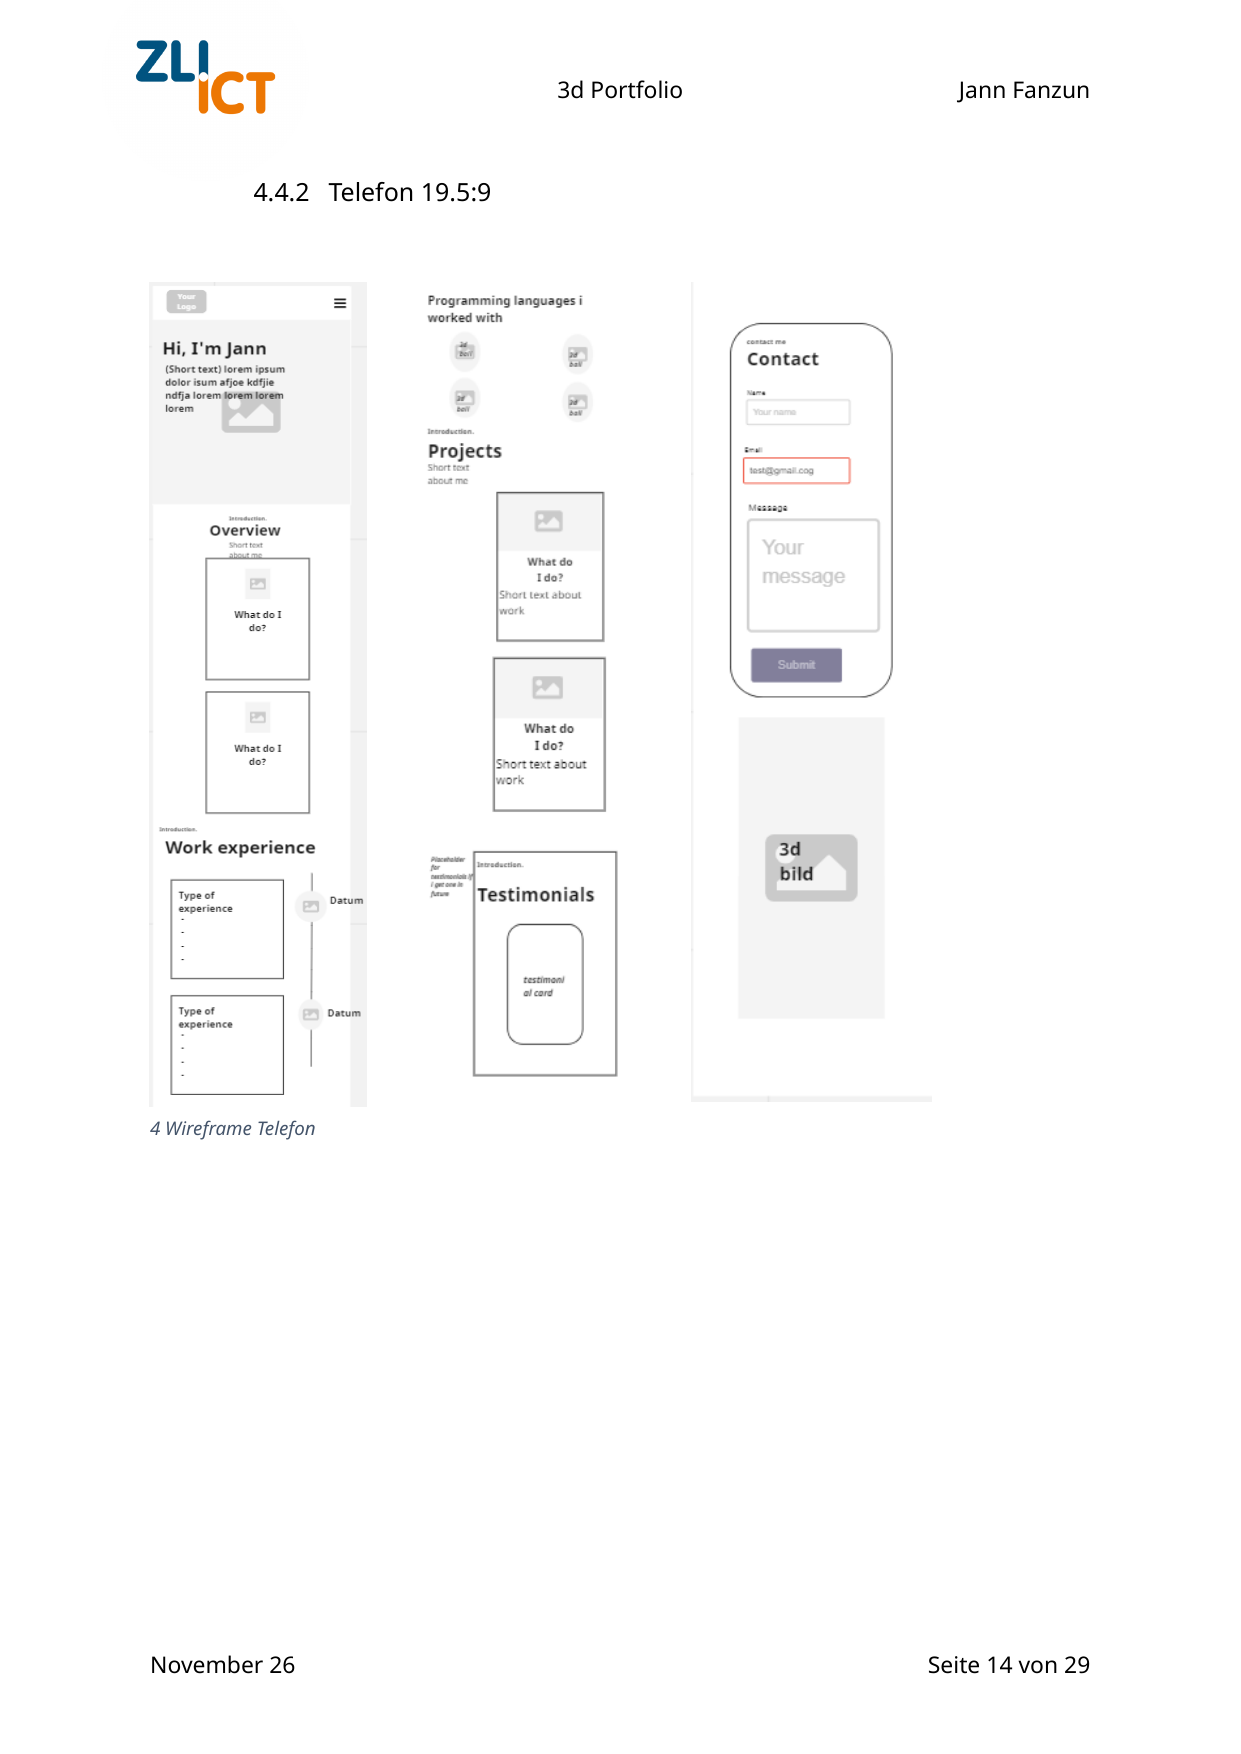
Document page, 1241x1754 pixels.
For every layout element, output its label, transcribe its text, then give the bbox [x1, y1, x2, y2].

picture [422, 284, 661, 1107]
subtitle Telefon 19.5:9 [253, 175, 1090, 209]
picture [100, 0, 311, 183]
picture [691, 282, 932, 1102]
picture [149, 282, 367, 1107]
